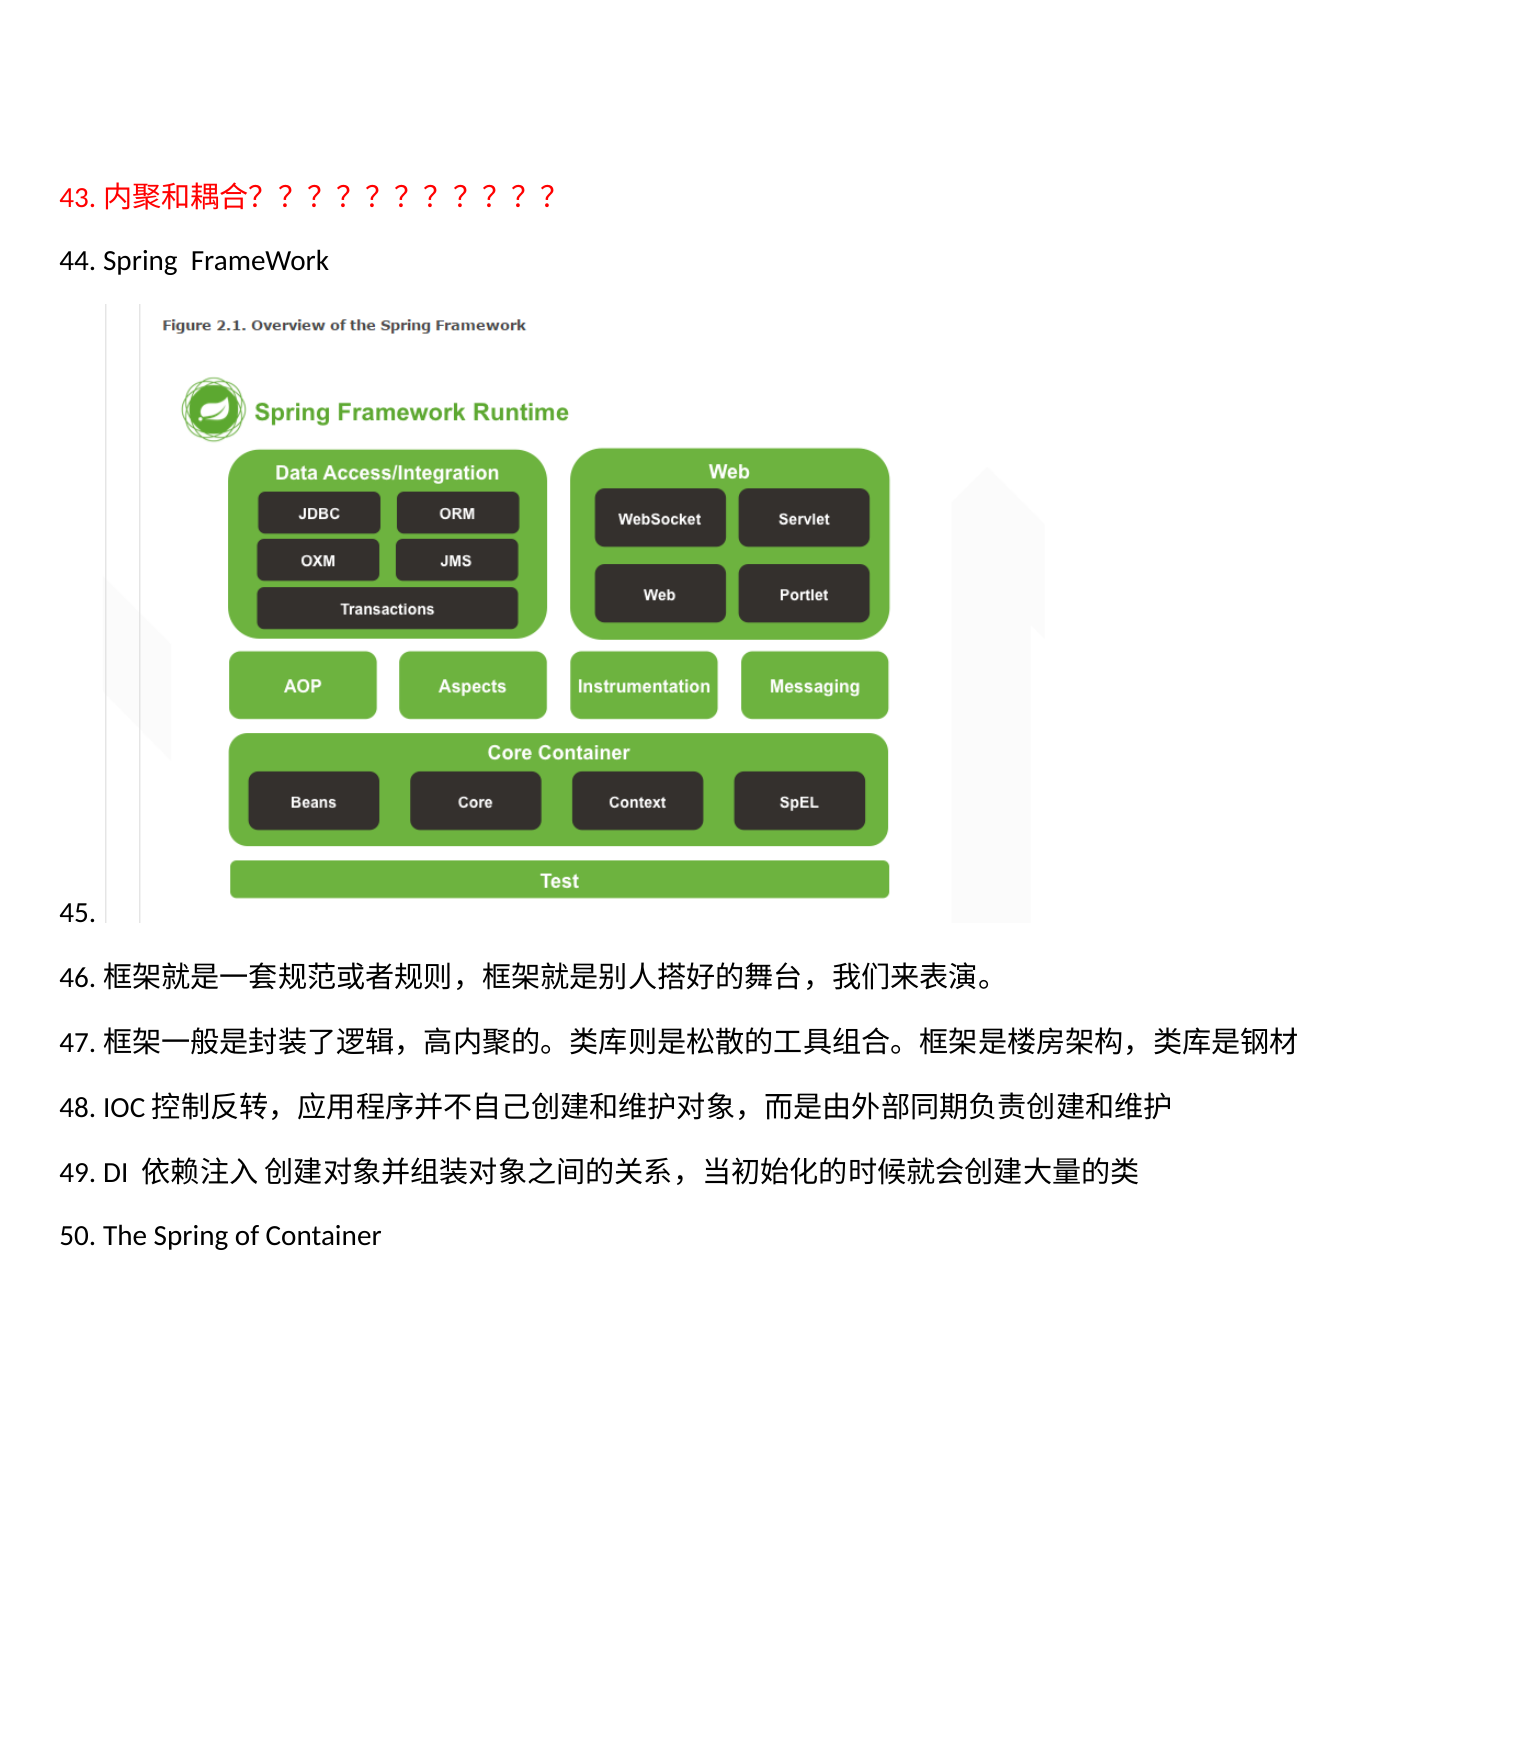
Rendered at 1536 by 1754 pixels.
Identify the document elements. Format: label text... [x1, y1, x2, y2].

list 框架就是一套规范或者规则，框架就是别人搭好的舞台，我们来表演。 [59, 942, 1476, 1007]
list IOC 控制反转，应用程序并不自己创建和维护对象，而是由外部同期负责创建和维护 [59, 1072, 1476, 1137]
list Spring FrameWork [59, 227, 1476, 292]
picture [102, 304, 1045, 923]
list The Spring of Container [59, 1202, 1476, 1267]
list 框架一般是封装了逻辑，高内聚的。类库则是松散的工具组合。框架是楼房架构，类库是钢材 [59, 1007, 1476, 1072]
list DI 依赖注入 创建对象并组装对象之间的关系，当初始化的时候就会创建大量的类 [59, 1137, 1476, 1202]
list 内聚和耦合？？？？？？？？？？？ [59, 162, 1476, 227]
